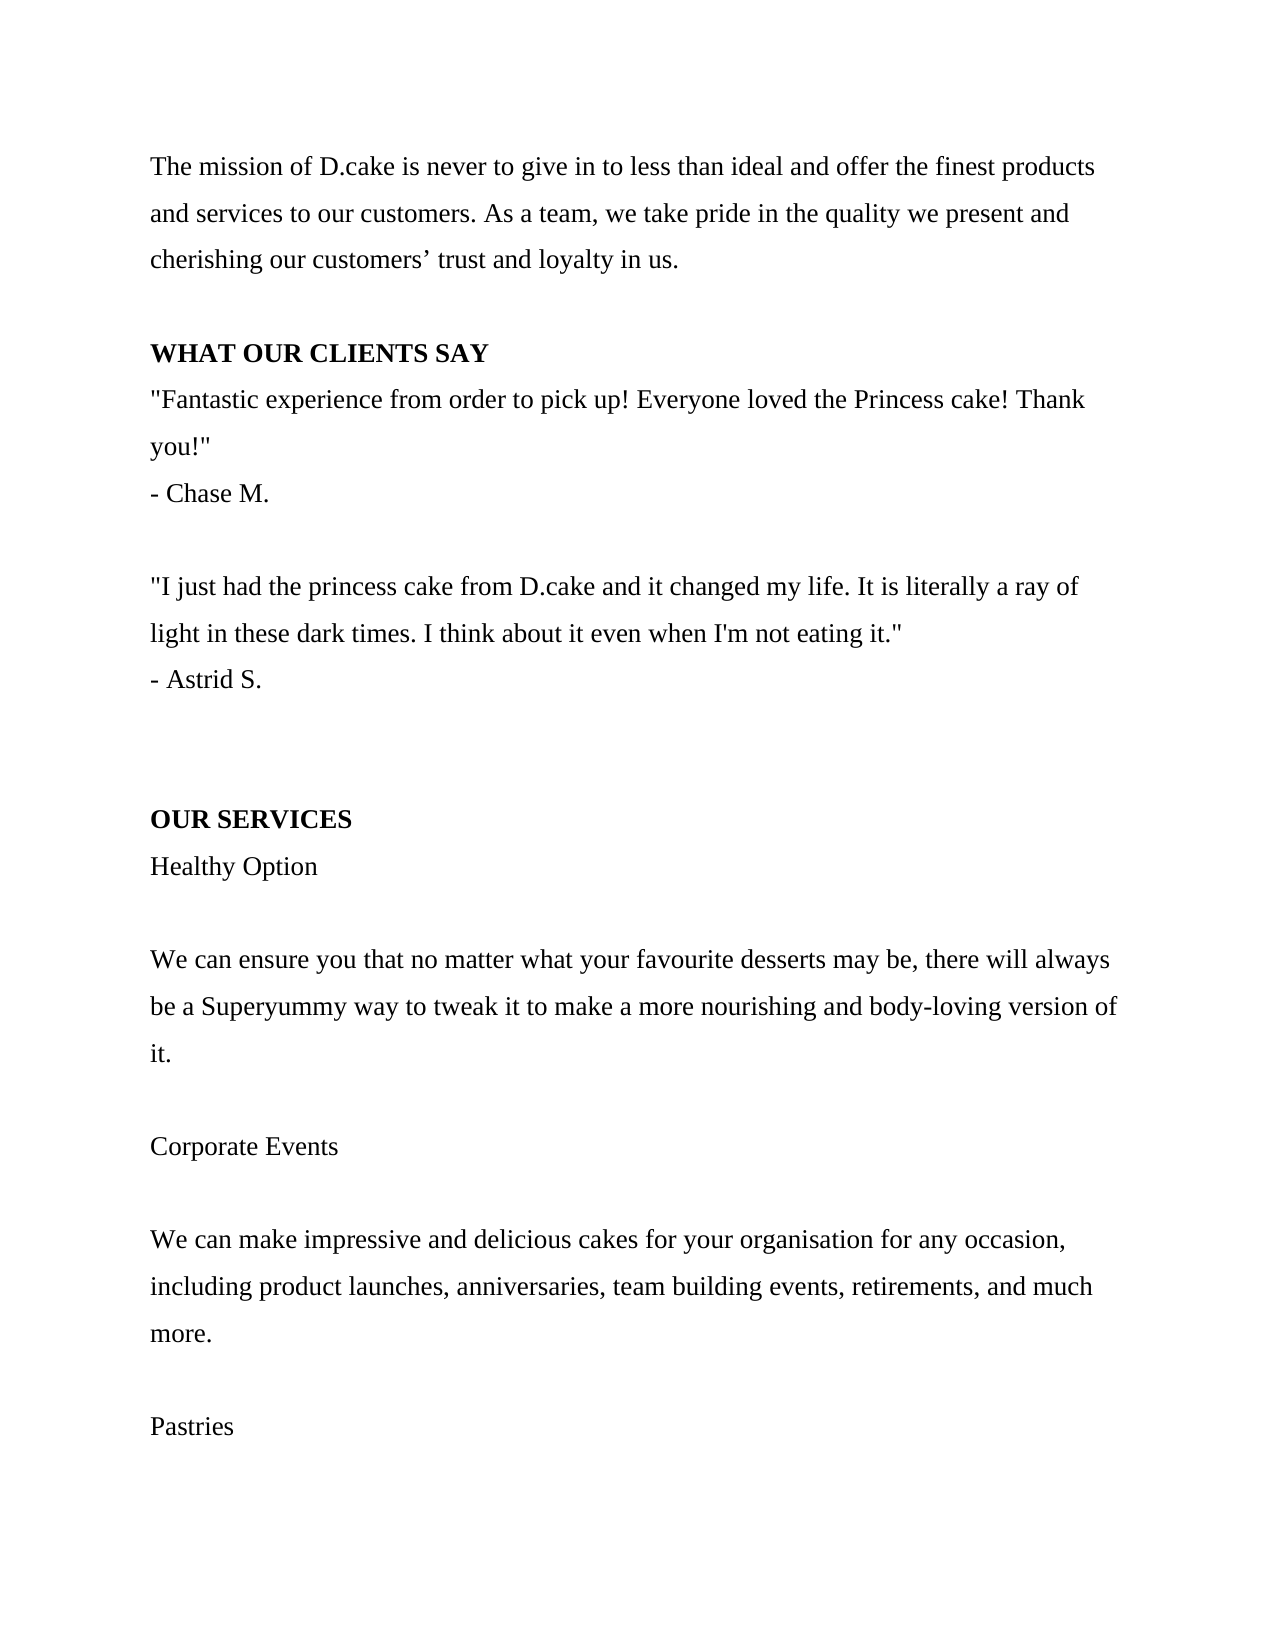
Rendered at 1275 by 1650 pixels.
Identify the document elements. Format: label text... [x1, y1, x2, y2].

text "Fantastic experience from order to pick up! Everyone loved the Princess cake! Thank you!" [150, 383, 1125, 461]
text "I just had the princess cake from D.cake and it changed my life. It is literally a ray of light in these dark times. I think about it even when I'm not eating it." [150, 570, 1125, 648]
text - Chase M. [150, 477, 1125, 508]
text We can make impressive and delicious cakes for your organisation for any occasion, including product launches, anniversaries, team building events, retirements, and much more. [150, 1223, 1125, 1348]
text The mission of D.cake is never to give in to less than ideal and offer the finest products and services to our customers. As a team, we take pride in the quality we present and cherishing our customers’ trust and loyalty in us. [150, 150, 1125, 274]
text OUR SERVICES [150, 803, 1125, 834]
text We can ensure you that no matter what your favourite desserts may be, there will always be a Superyummy way to tweak it to make a more nourishing and body-loving version of it. [150, 943, 1125, 1068]
text Corporate Events [150, 1130, 1125, 1161]
text - Astrid S. [150, 663, 1125, 694]
text Healthy Option [150, 850, 1125, 881]
text Pastries [150, 1410, 1125, 1441]
text WHAT OUR CLIENTS SAY [150, 337, 1125, 368]
